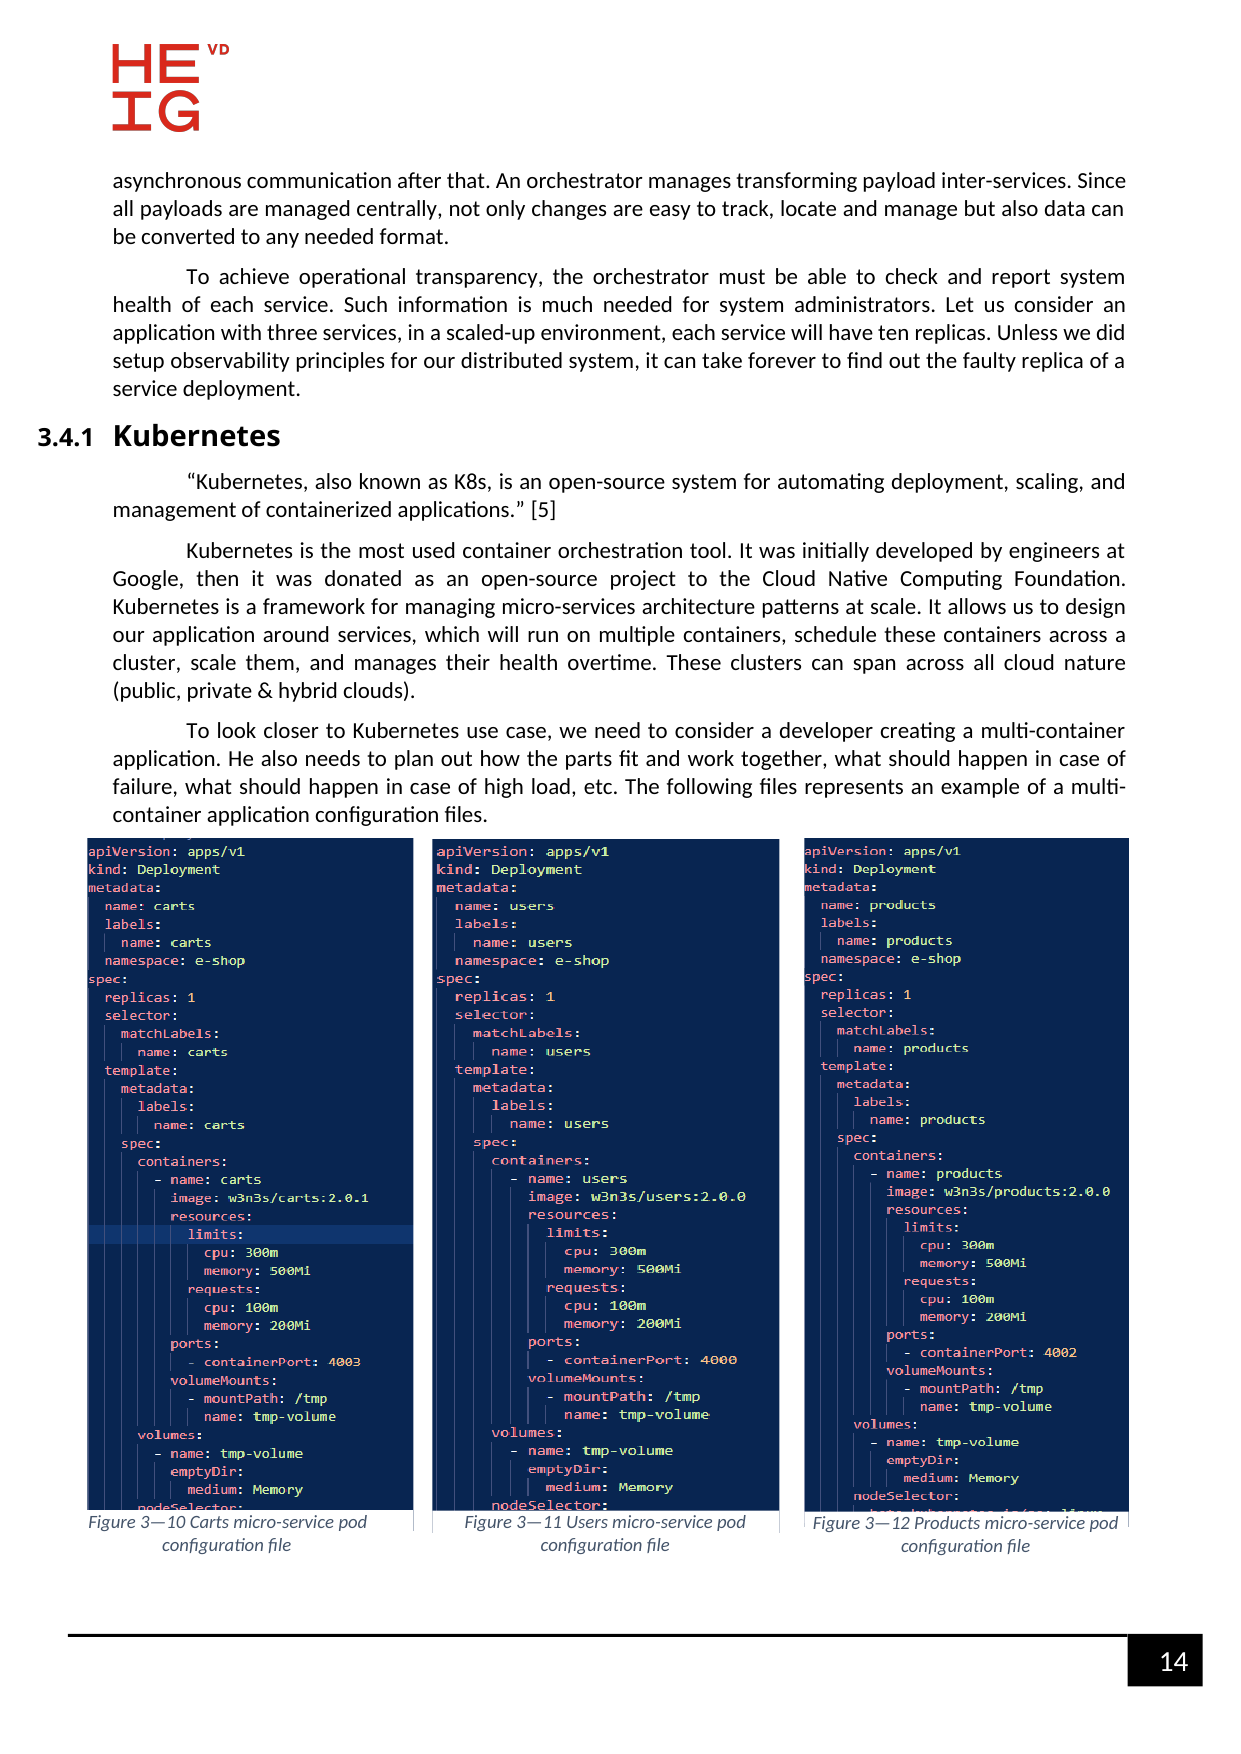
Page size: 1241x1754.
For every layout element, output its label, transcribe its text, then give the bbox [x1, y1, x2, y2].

subtitle Kubernetes [37, 415, 1128, 455]
text Kubernetes is the most used container orchestration tool. It was initially developed by engineers at Google, then it was donated as an open-source project to the Cloud Native Computing Foundation. Kubernetes is a framework for managing micro-services architecture patterns at scale. It allows us to design our application around services, which will run on multiple containers, schedule these containers across a cluster, scale them, and manages their health overtime. These clusters can span across all cloud nature (public, private & hybrid clouds). [112, 536, 1128, 704]
text To look closer to Kubernetes use case, we need to consider a developer creating a multi-container application. He also needs to plan out how the parts fit and work together, what should happen in case of failure, what should happen in case of high load, etc. The following files represents an example of a multi-container application configuration files. [112, 716, 1128, 828]
text To achieve operational transparency, the orchestrator must be able to check and report system health of each service. Such information is much needed for system administrators. Let us consider an application with three services, in a scaled-up environment, each service will have ten replicas. Unless we did setup observability principles for our distributed system, it can take forever to find out the faulty replica of a service deployment. [112, 262, 1128, 402]
picture [804, 838, 1129, 1511]
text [112, 166, 1128, 250]
picture [432, 839, 780, 1510]
text “Kubernetes, also known as K8s, is an open-source system for automating deployment, scaling, and management of containerized applications.” [112, 467, 1128, 523]
picture [87, 838, 414, 1510]
picture [112, 44, 229, 132]
